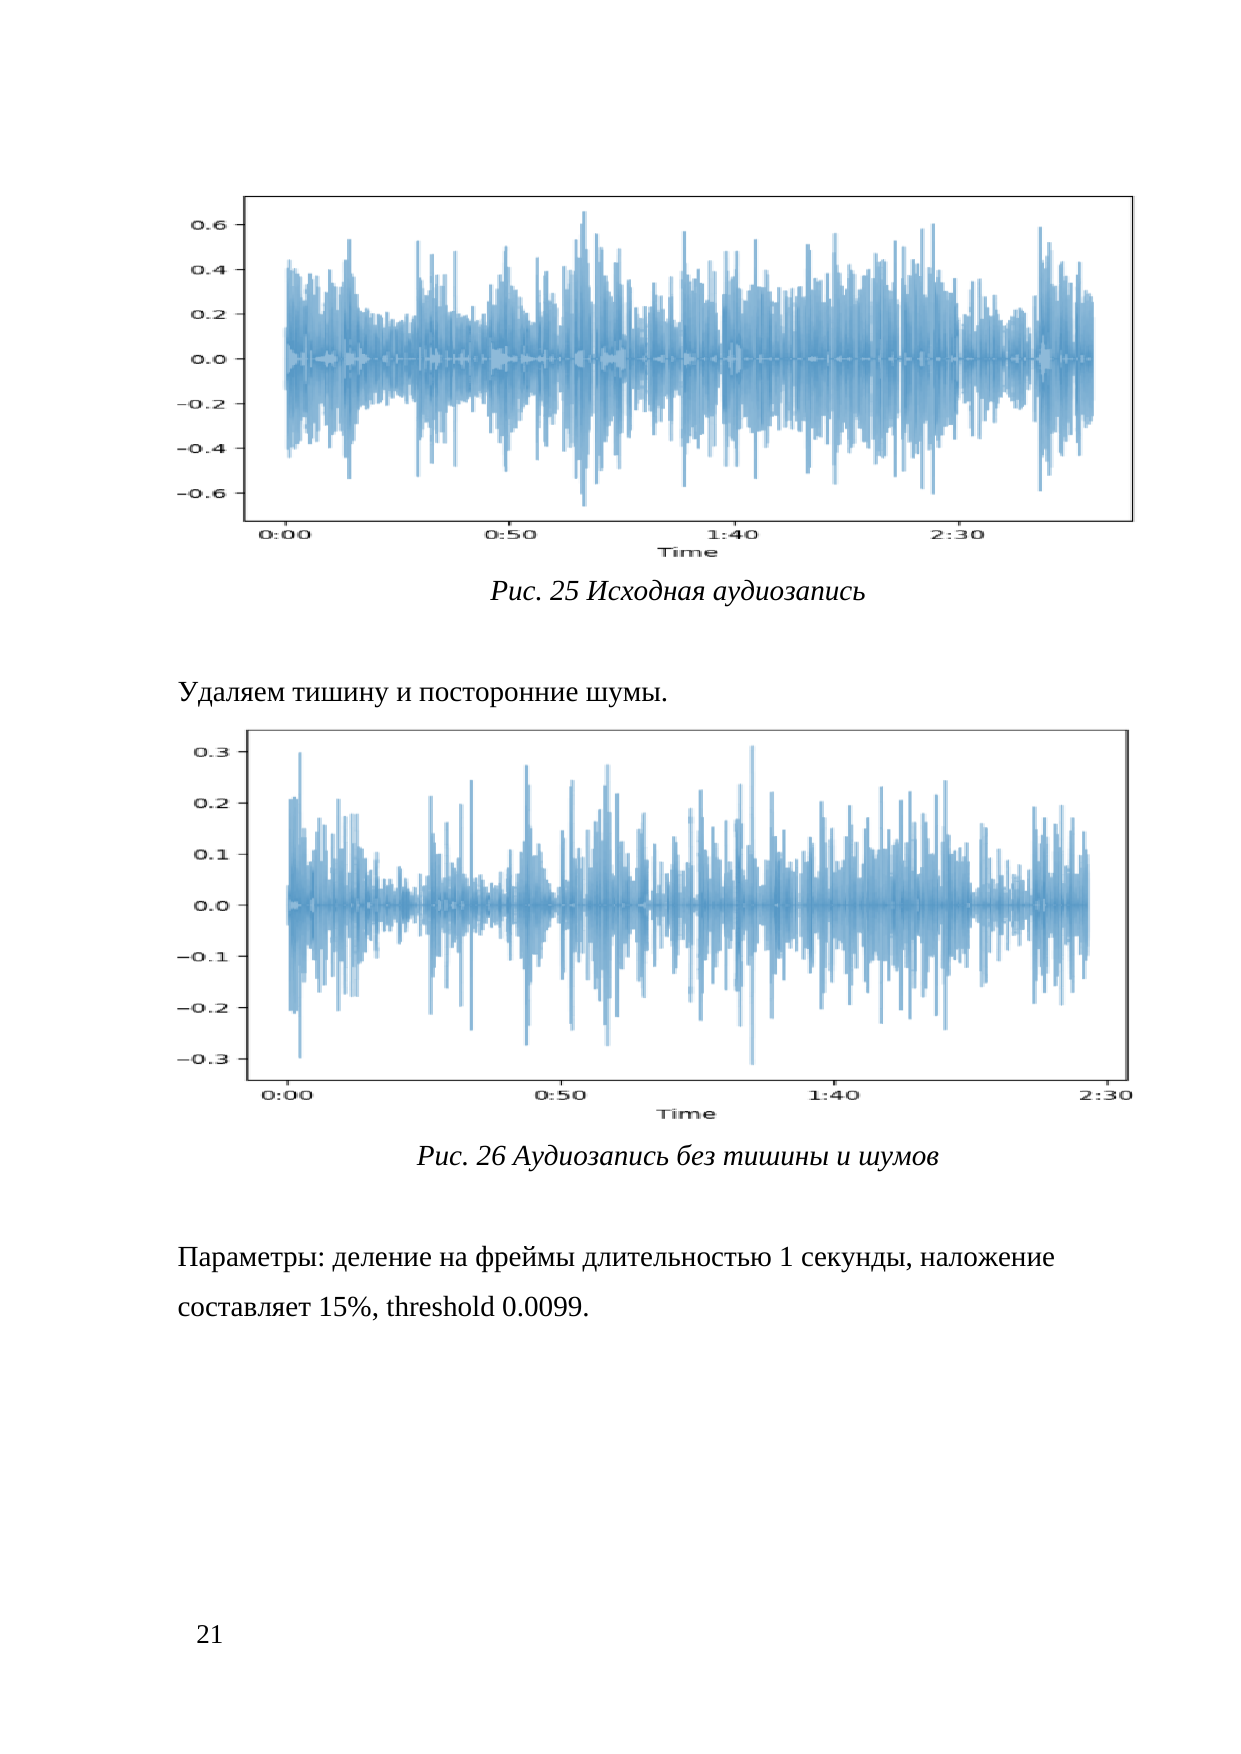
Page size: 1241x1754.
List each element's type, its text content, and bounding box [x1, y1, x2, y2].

text Рис. 26 Аудиозапись без тишины и шумов [177, 1138, 1181, 1172]
text Удаляем тишину и посторонние шумы. [177, 674, 1181, 707]
picture [177, 724, 1142, 1123]
picture [177, 188, 1142, 558]
text Рис. 25 Исходная аудиозапись [177, 573, 1181, 607]
text Параметры: деление на фреймы длительностью 1 секунды, наложение составляет 15%, threshold 0.0099. [177, 1239, 1181, 1323]
